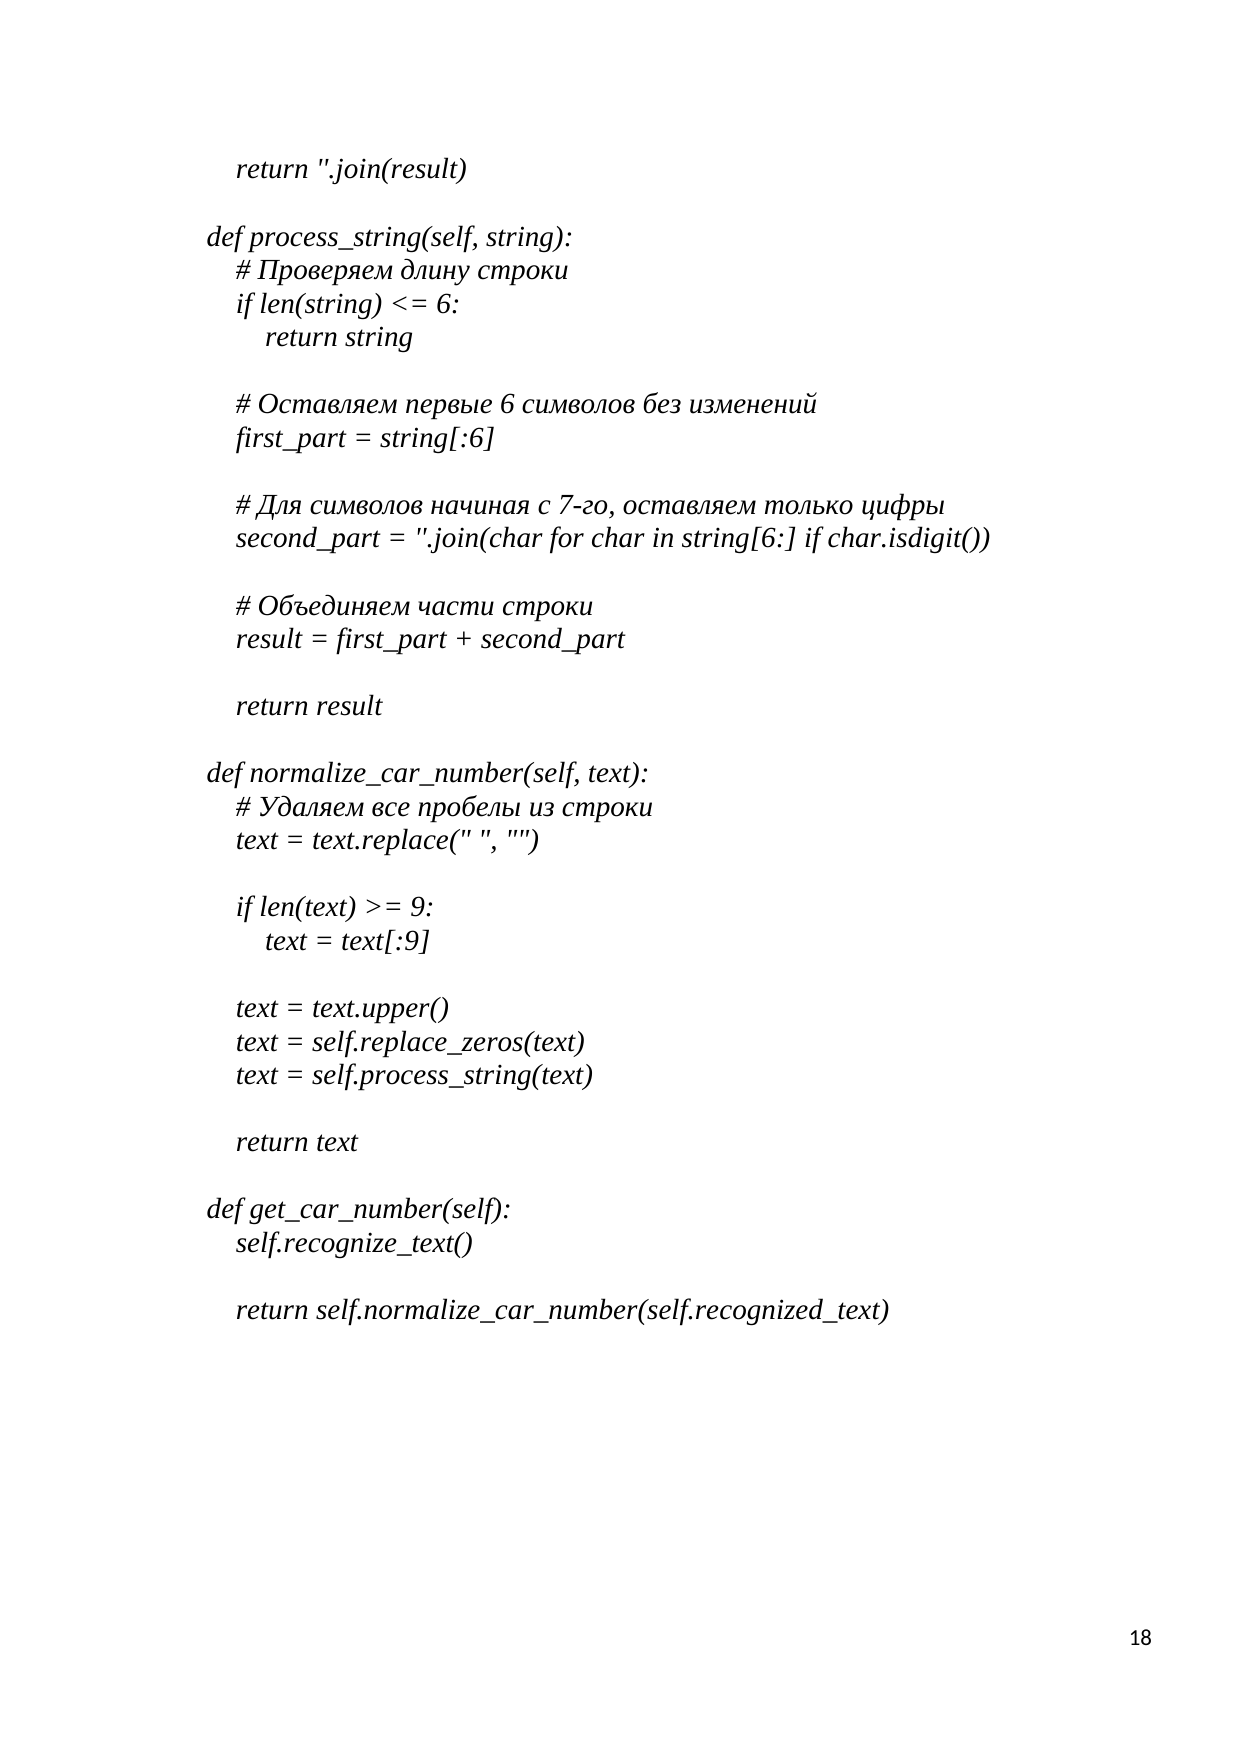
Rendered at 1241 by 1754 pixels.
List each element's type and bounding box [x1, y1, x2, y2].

text [177, 118, 1152, 1326]
